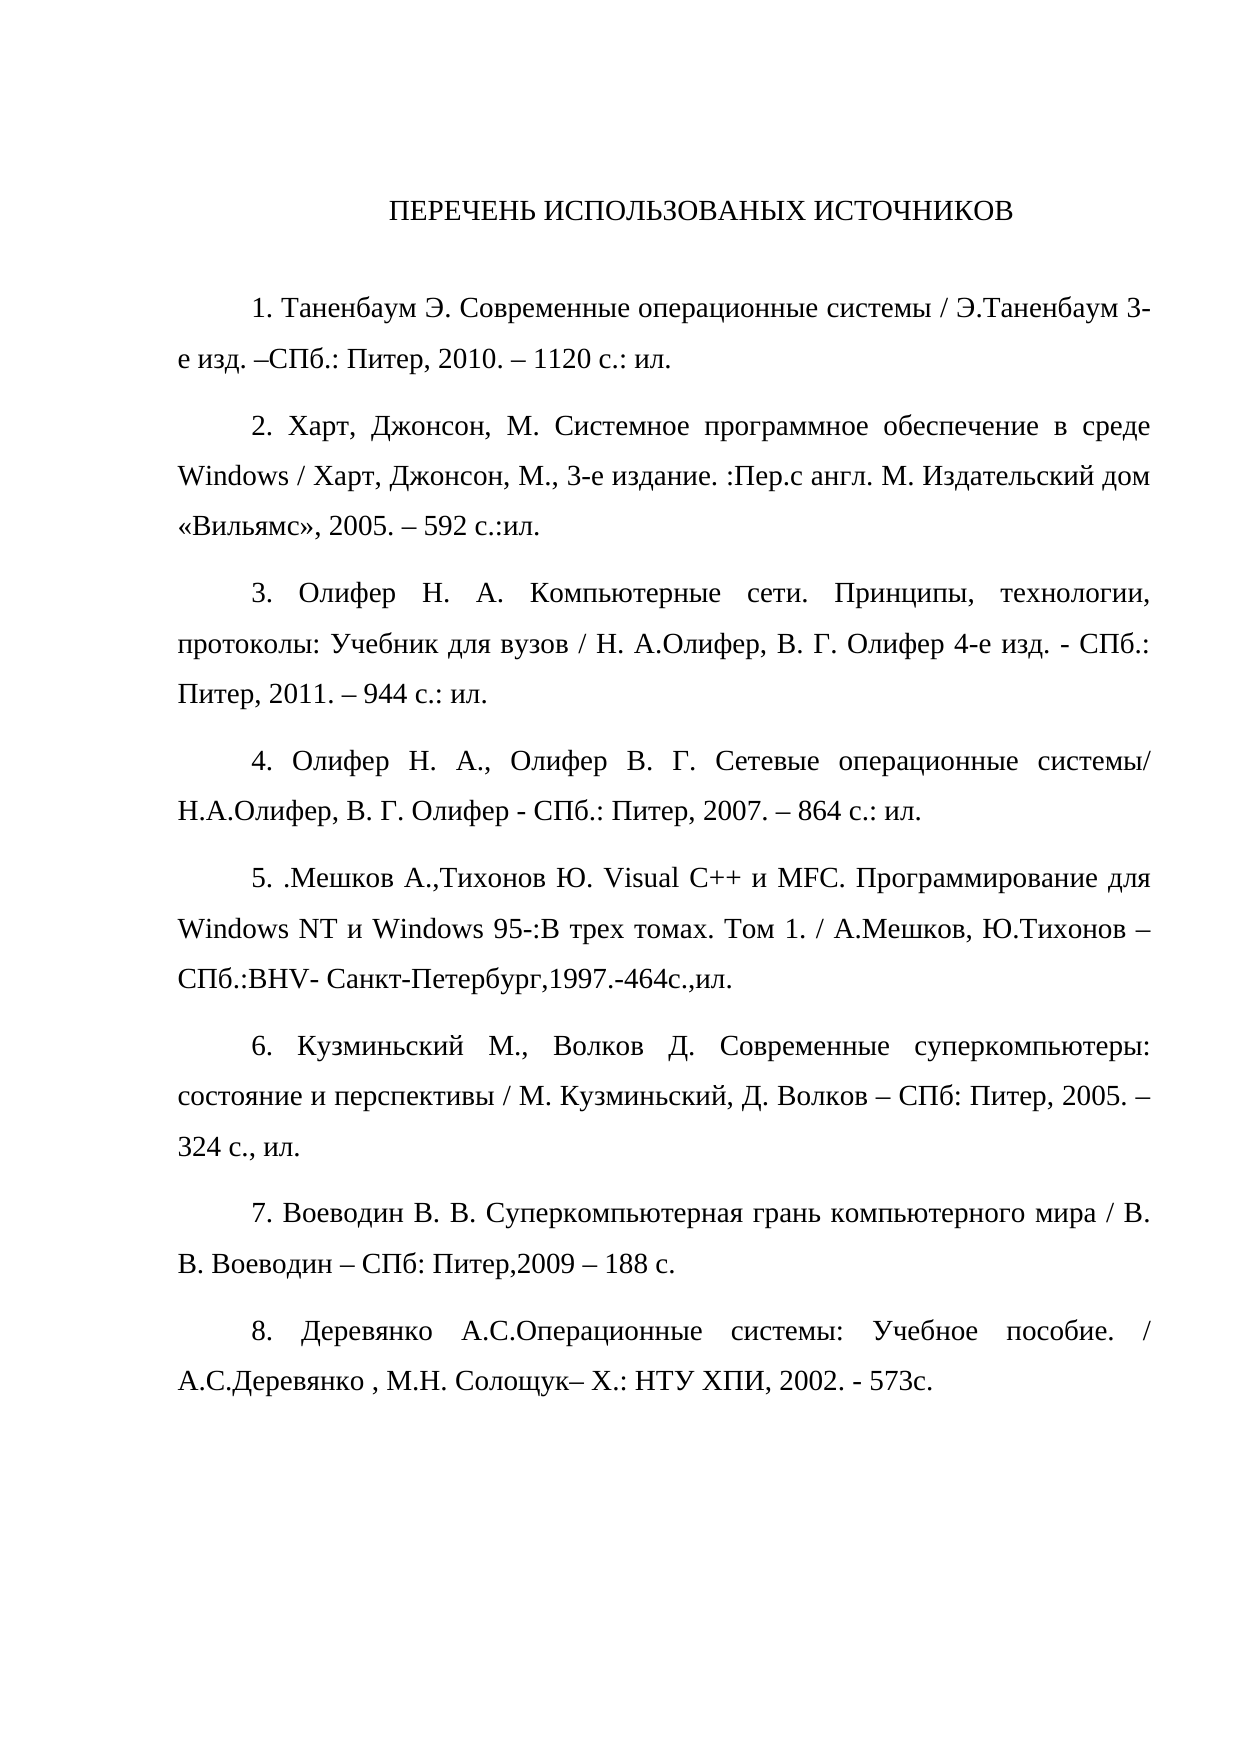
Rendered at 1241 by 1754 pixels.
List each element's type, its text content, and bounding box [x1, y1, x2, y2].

text 8. Деревянко А.С.Операционные системы: Учебное пособие. / А.С.Деревянко , М.Н. Солощук– Х.: НТУ ХПИ, 2002. - 573c. [177, 1313, 1152, 1397]
text 1. Таненбаум Э. Современные операционные системы / Э.Таненбаум 3-е изд. –СПб.: Питер, 2010. – 1120 с.: ил. [177, 291, 1152, 374]
subtitle ПЕРЕЧЕНЬ ИСПОЛЬЗОВАНЫХ ИСТОЧНИКОВ [177, 193, 1152, 227]
text 6. Кузминьский М., Волков Д. Современные суперкомпьютеры: состояние и перспективы / М. Кузминьский, Д. Волков – СПб: Питер, 2005. – 324 с., ил. [177, 1028, 1152, 1162]
text 7. Воеводин В. В. Суперкомпьютерная грань компьютерного мира / В. В. Воеводин – СПб: Питер,2009 – 188 с. [177, 1196, 1152, 1279]
text 2. Харт, Джонсон, М. Системное программное обеспечение в среде Windows / Харт, Джонсон, М., 3-е издание. :Пер.с англ. М. Издательский дом «Вильямс», 2005. – 592 с.:ил. [177, 408, 1152, 542]
text 3. Олифер Н. А. Компьютерные сети. Принципы, технологии, протоколы: Учебник для вузов / Н. А.Олифер, В. Г. Олифер 4-е изд. - СПб.: Питер, 2011. – 944 с.: ил. [177, 576, 1152, 710]
text 5. .Мешков А.,Тихонов Ю. Visual C++ и MFC. Программирование для Windows NT и Windows 95-:В трех томах. Том 1. / А.Мешков, Ю.Тихонов –СПб.:BHV- Санкт-Петербург,1997.-464с.,ил. [177, 860, 1152, 994]
text 4. Олифер Н. А., Олифер В. Г. Сетевые операционные системы/ Н.А.Олифер, В. Г. Олифер - СПб.: Питер, 2007. – 864 с.: ил. [177, 743, 1152, 827]
